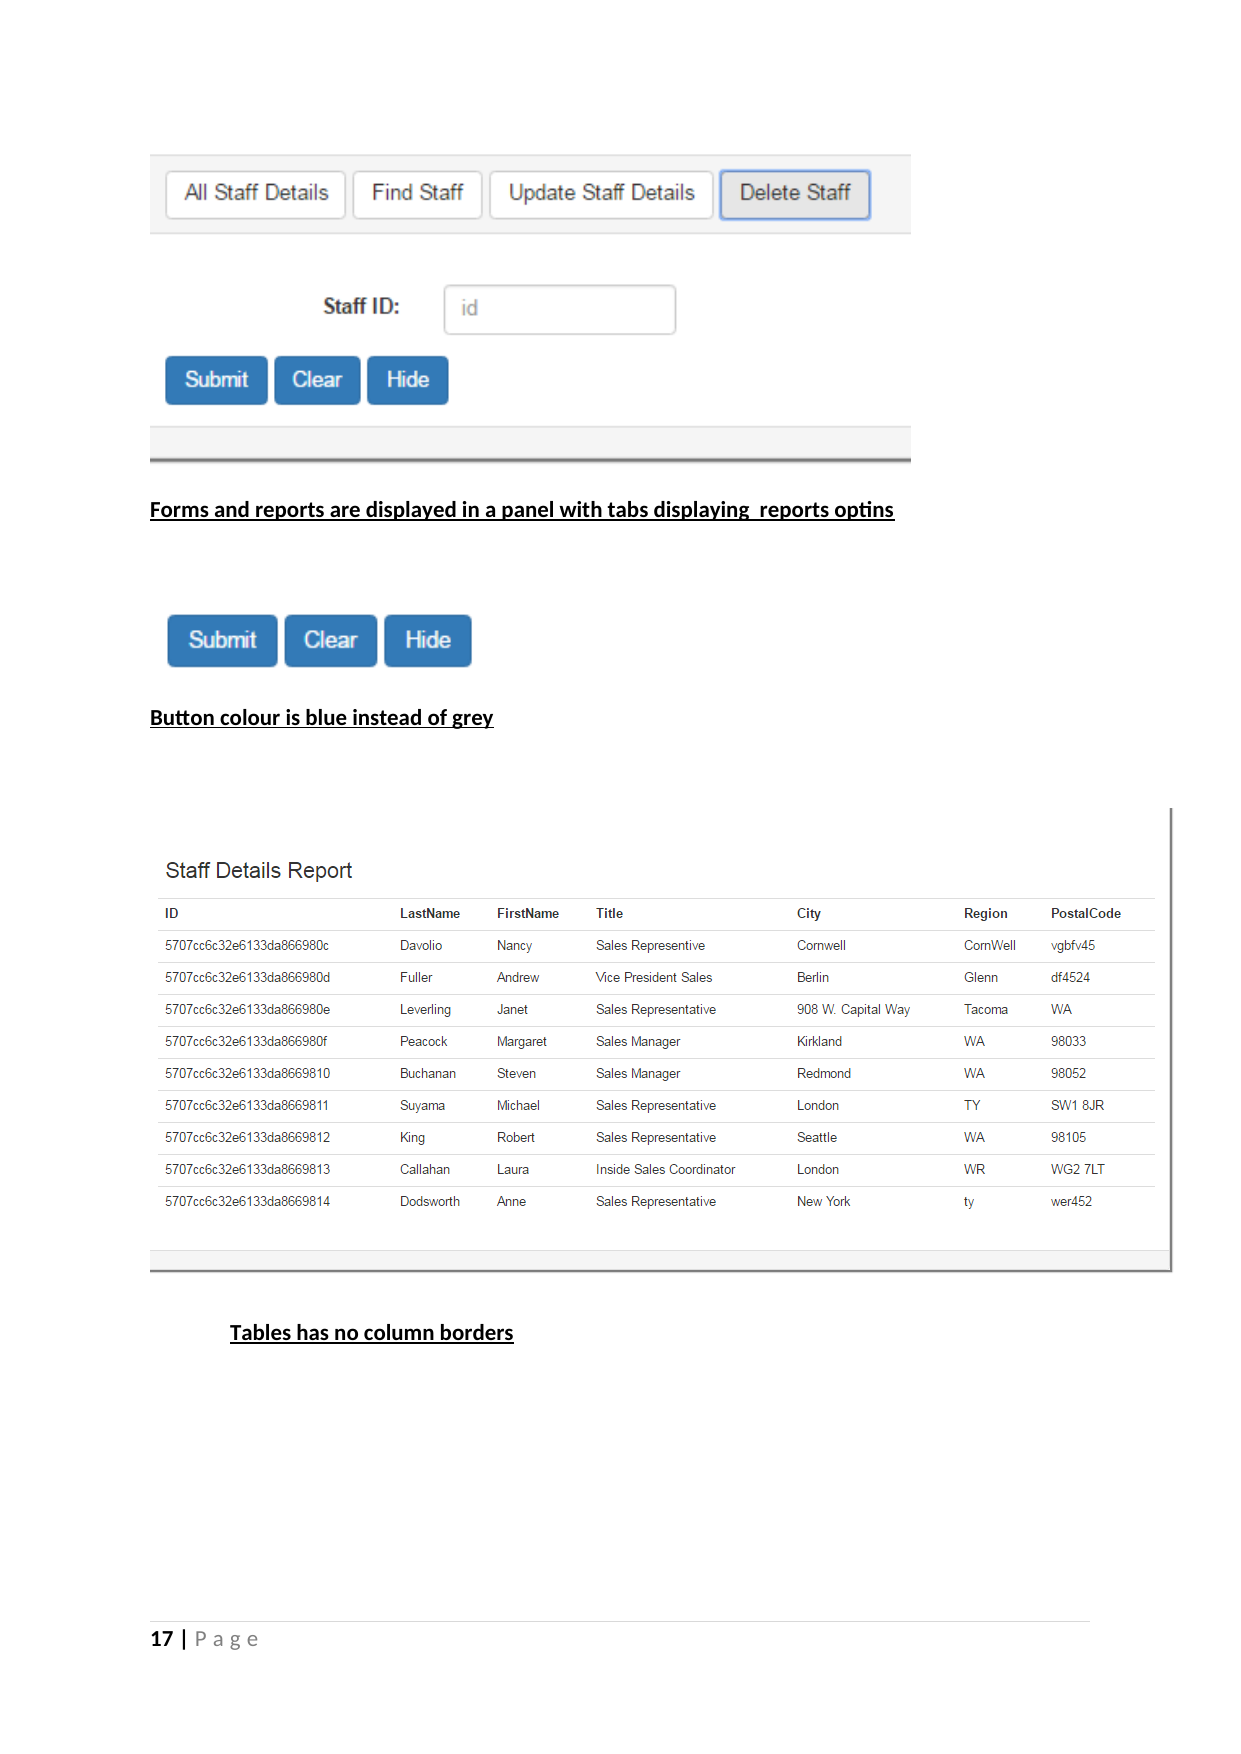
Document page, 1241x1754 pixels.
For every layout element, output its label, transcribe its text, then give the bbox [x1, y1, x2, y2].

text Button colour is blue instead of grey [150, 703, 1090, 731]
picture [150, 150, 911, 471]
list Tables has no column borders [230, 1318, 1090, 1346]
picture [150, 601, 489, 678]
picture [150, 808, 1187, 1294]
text Forms and reports are displayed in a panel with tabs displaying reports optins [150, 495, 1090, 523]
